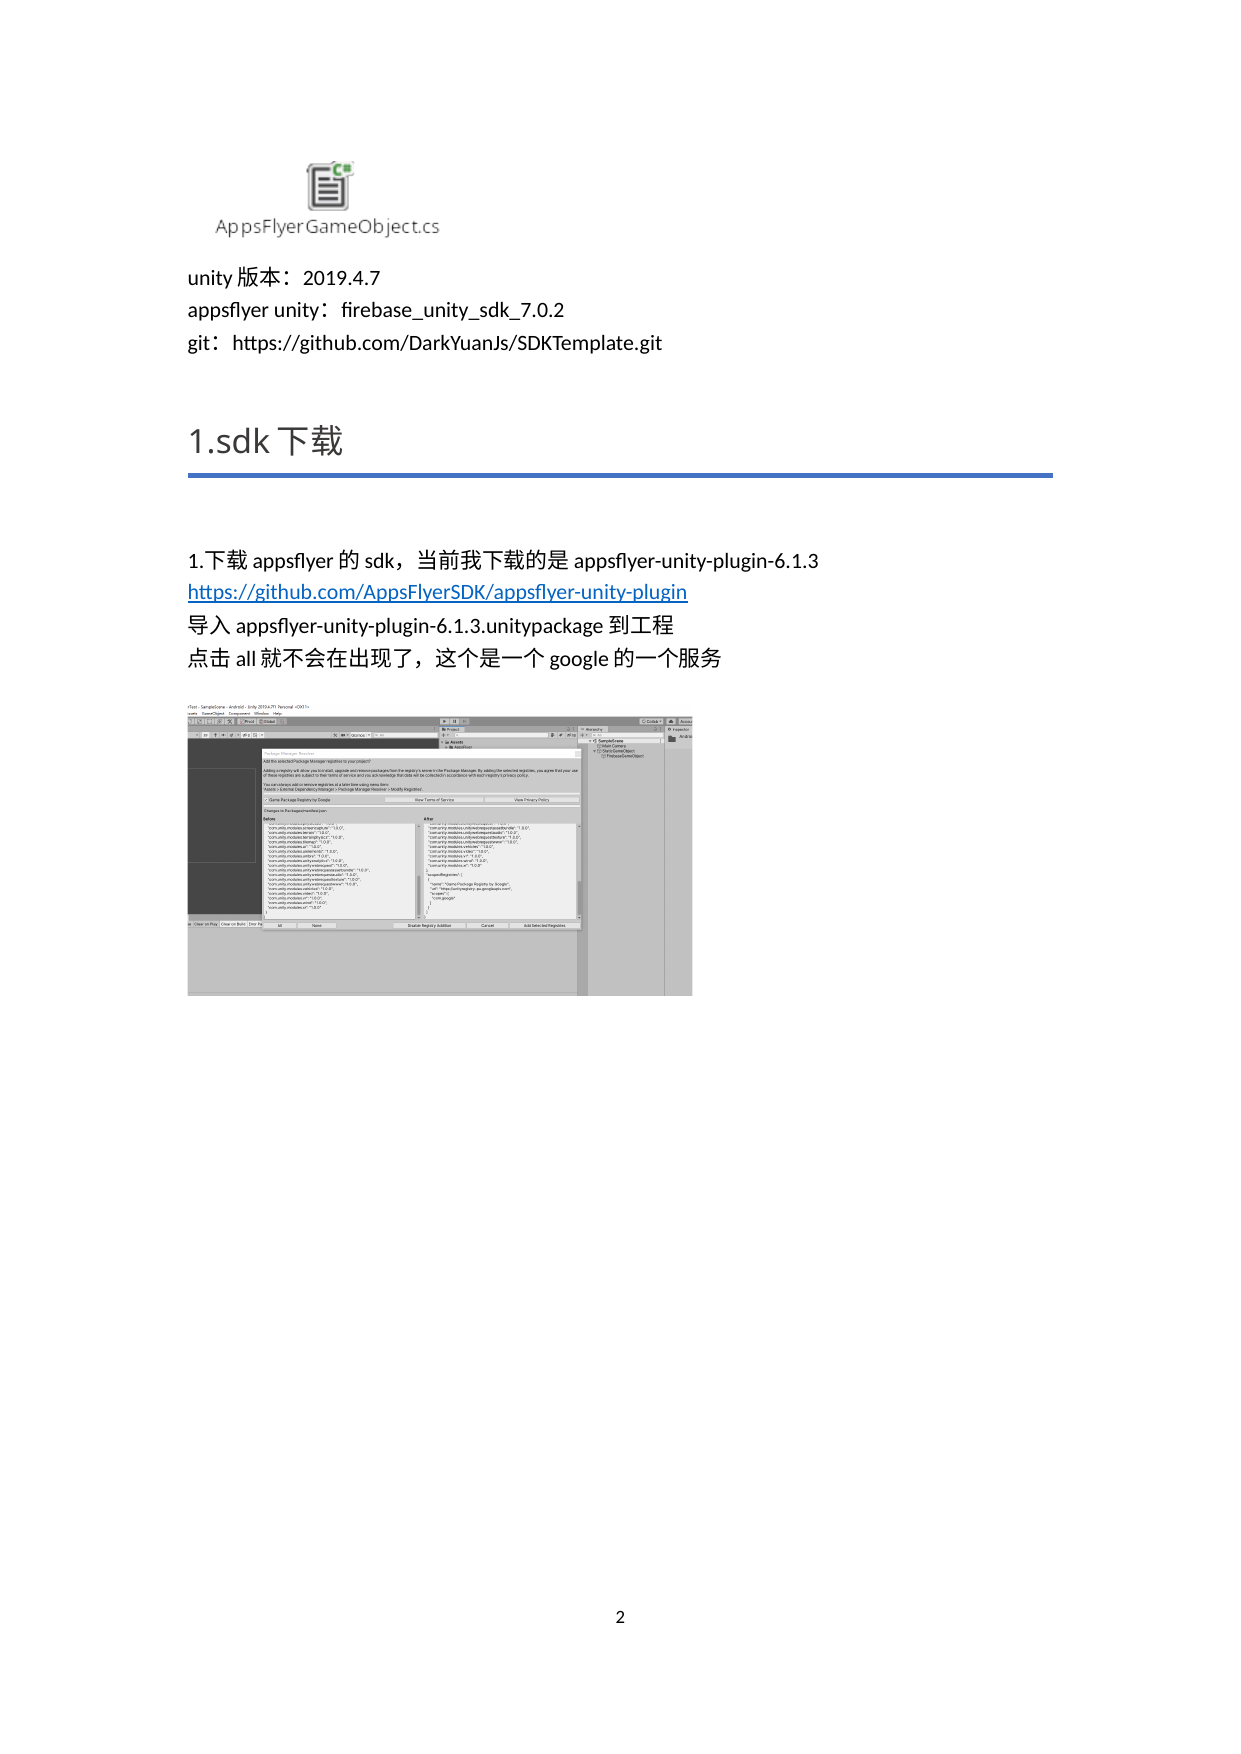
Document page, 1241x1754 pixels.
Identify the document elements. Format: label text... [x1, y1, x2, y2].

text 1.下载appsflyer的sdk，当前我下载的是appsflyer-unity-plugin-6.1.3 [187, 543, 1053, 575]
text appsflyer unity：firebase_unity_sdk_7.0.2 [187, 292, 1053, 324]
text 导入appsflyer-unity-plugin-6.1.3.unitypackage 到工程 [187, 608, 1053, 640]
text git：https://github.com/DarkYuanJs/SDKTemplate.git [187, 324, 1053, 357]
text https://github.com/AppsFlyerSDK/appsflyer-unity-plugin [187, 575, 1053, 608]
text 1.sdk下载 [187, 406, 1053, 478]
text unity版本：2019.4.7 [187, 259, 1053, 292]
text 点击all就不会在出现了，这个是一个google的一个服务 [187, 640, 1053, 673]
picture [187, 705, 693, 996]
